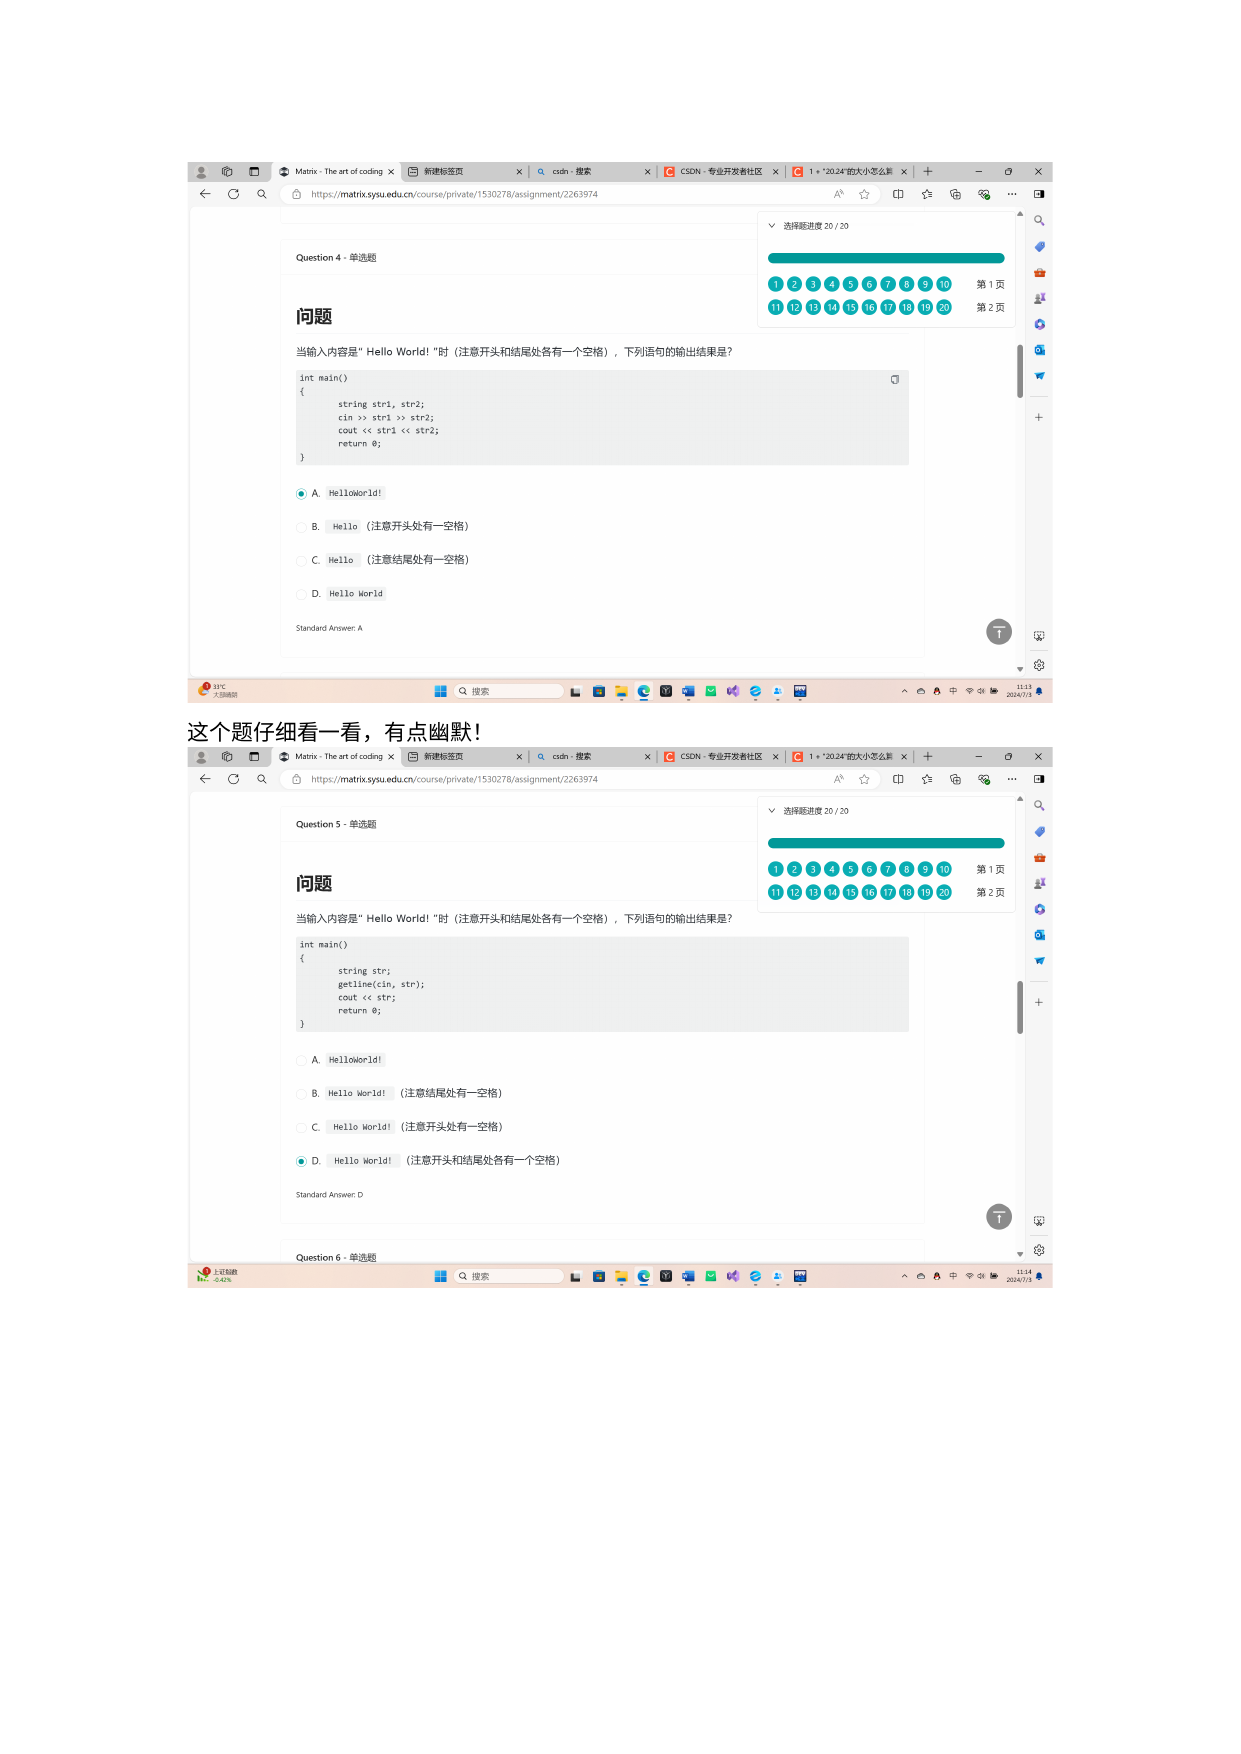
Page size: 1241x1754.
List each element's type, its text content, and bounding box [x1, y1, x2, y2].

picture [187, 162, 1053, 703]
picture [187, 747, 1053, 1288]
text 这个题仔细看一看，有点幽默！ [187, 714, 1053, 747]
